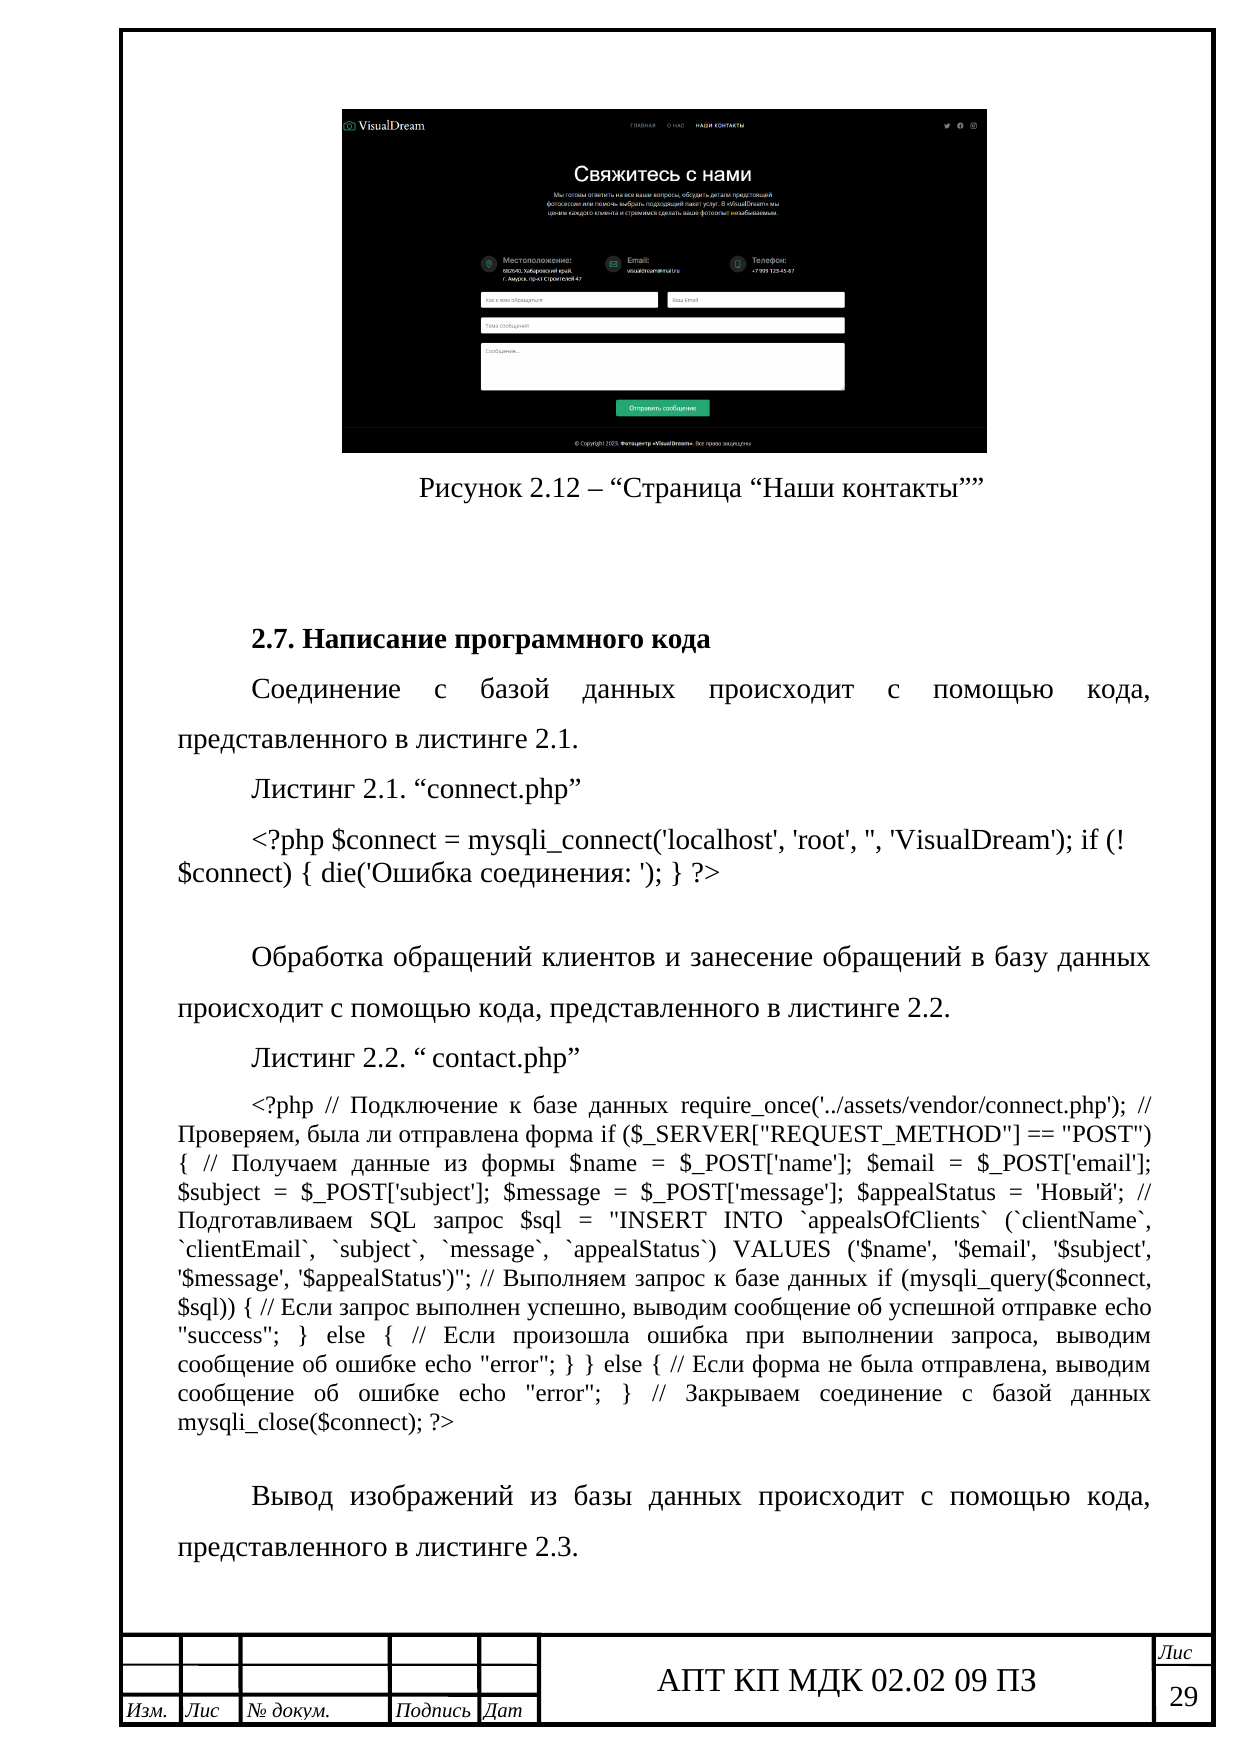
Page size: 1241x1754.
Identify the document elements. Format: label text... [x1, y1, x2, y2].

text Листинг 2.2. “ contact.php” [177, 1040, 1152, 1073]
picture [342, 109, 987, 453]
text Соединение с базой данных происходит с помощью кода, представленного в листинге 2.1. [177, 671, 1152, 755]
text <?php $connect = mysqli_connect('localhost', 'root', '', 'VisualDream'); if (!$connect) { die('Ошибка соединения: '); } ?> [177, 822, 1152, 889]
text <?php // Подключение к базе данных require_once('../assets/vendor/connect.php'); // Проверяем, была ли отправлена форма if ($_SERVER["REQUEST_METHOD"] == "POST") { // Получаем данные из формы $name = $_POST['name']; $email = $_POST['email']; $subject = $_POST['subject']; $message = $_POST['message']; $appealStatus = 'Новый'; // Подготавливаем SQL запрос $sql = "INSERT INTO `appealsOfClients` (`clientName`, `clientEmail`, `subject`, `message`, `appealStatus`) VALUES ('$name', '$email', '$subject', '$message', '$appealStatus')"; // Выполняем запрос к базе данных if (mysqli_query($connect, $sql)) { // Если запрос выполнен успешно, выводим сообщение об успешной отправке echo "success"; } else { // Если произошла ошибка при выполнении запроса, выводим сообщение об ошибке echo "error"; } } else { // Если форма не была отправлена, выводим сообщение об ошибке echo "error"; } // Закрываем соединение с базой данных mysqli_close($connect); ?> [177, 1090, 1152, 1435]
text Вывод изображений из базы данных происходит с помощью кода, представленного в листинге 2.3. [177, 1478, 1152, 1562]
text Листинг 2.1. “connect.php” [177, 772, 1152, 805]
text Рисунок 2.12 – “Страница “Наши контакты”” [177, 470, 1152, 503]
text Обработка обращений клиентов и занесение обращений в базу данных происходит с помощью кода, представленного в листинге 2.2. [177, 939, 1152, 1023]
subtitle 2.7. Написание программного кода [177, 621, 1152, 654]
